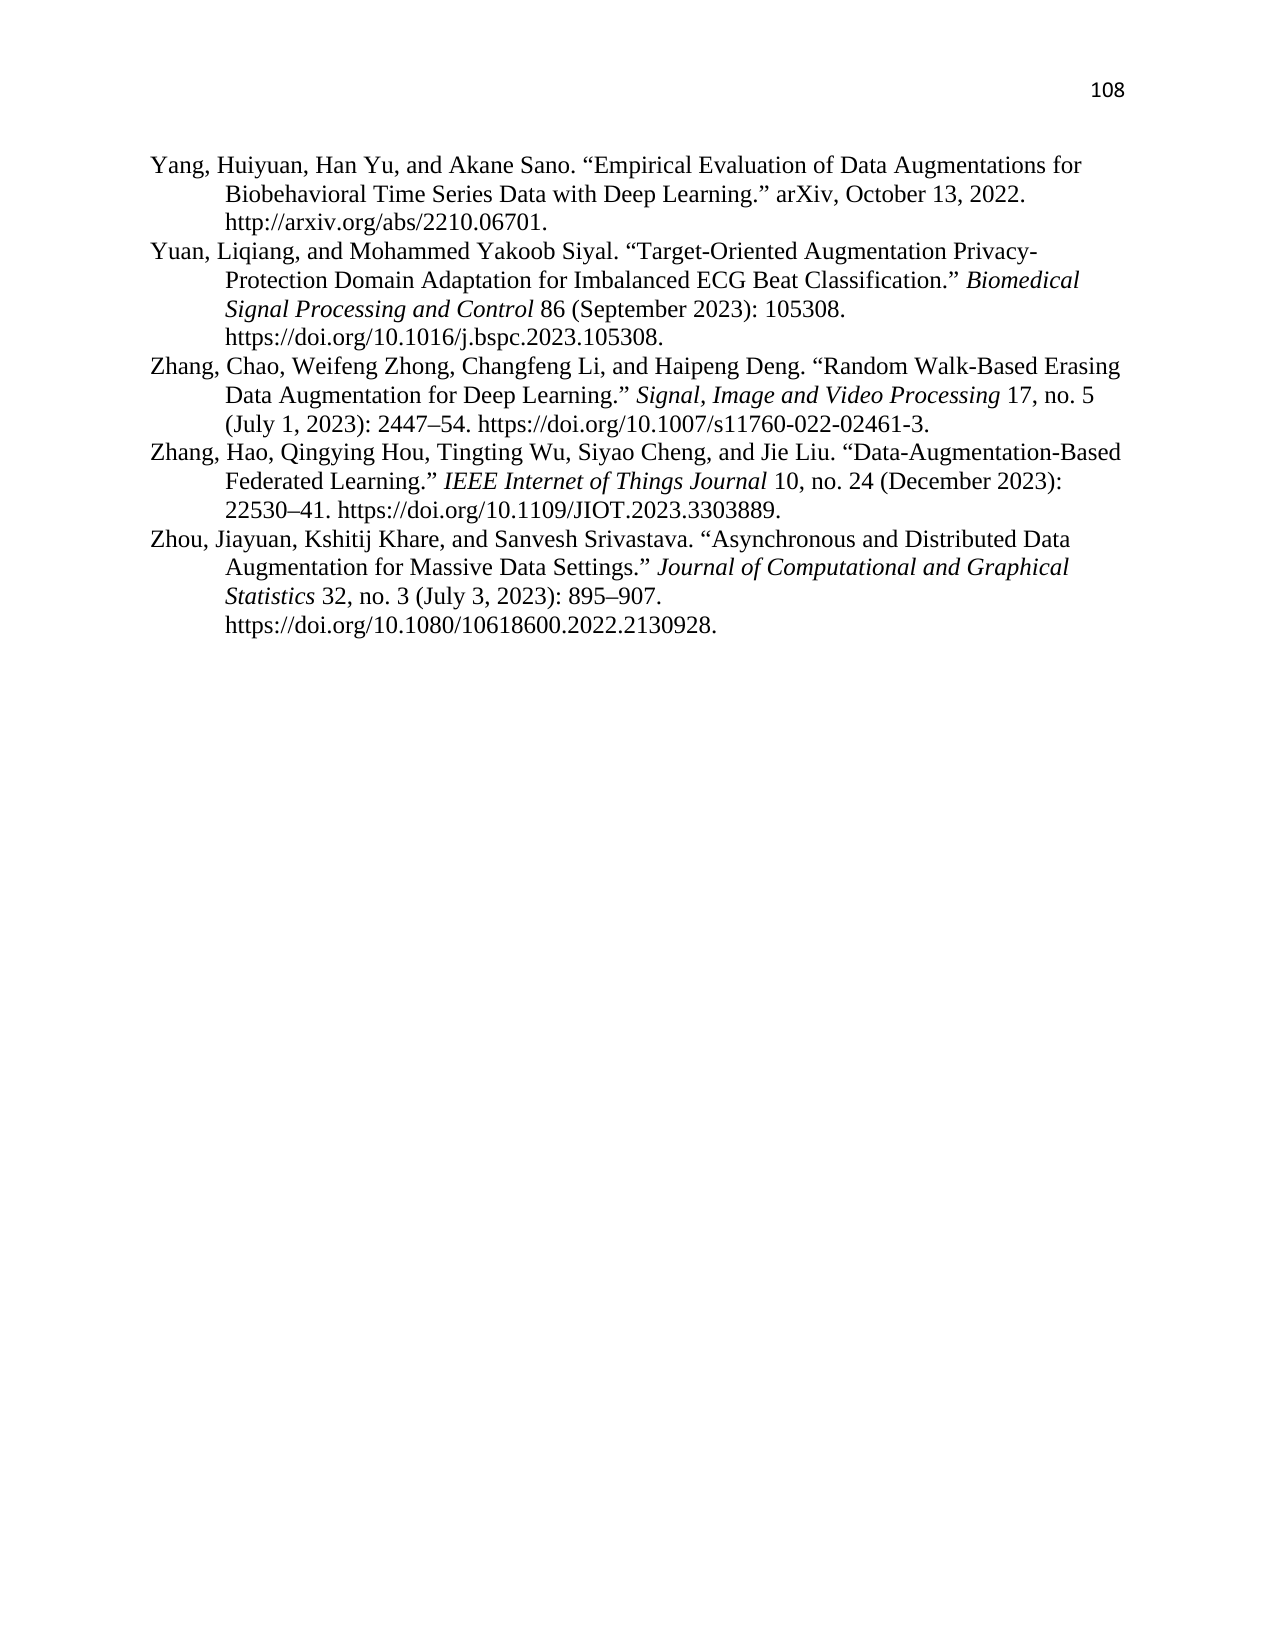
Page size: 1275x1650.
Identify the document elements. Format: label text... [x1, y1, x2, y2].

text Zhou, Jiayuan, Kshitij Khare, and Sanvesh Srivastava. “Asynchronous and Distributed Data Augmentation for Massive Data Settings.” Journal of Computational and Graphical Statistics 32, no. 3 (July 3, 2023): 895–907. https://doi.org/10.1080/10618600.2022.2130928. [150, 524, 1125, 639]
text Zhang, Chao, Weifeng Zhong, Changfeng Li, and Haipeng Deng. “Random Walk-Based Erasing Data Augmentation for Deep Learning.” Signal, Image and Video Processing 17, no. 5 (July 1, 2023): 2447–54. https://doi.org/10.1007/s11760-022-02461-3. [150, 351, 1125, 437]
text Yang, Huiyuan, Han Yu, and Akane Sano. “Empirical Evaluation of Data Augmentations for Biobehavioral Time Series Data with Deep Learning.” arXiv, October 13, 2022. http://arxiv.org/abs/2210.06701. [150, 150, 1125, 236]
text Yuan, Liqiang, and Mohammed Yakoob Siyal. “Target-Oriented Augmentation Privacy-Protection Domain Adaptation for Imbalanced ECG Beat Classification.” Biomedical Signal Processing and Control 86 (September 2023): 105308. https://doi.org/10.1016/j.bspc.2023.105308. [150, 236, 1125, 351]
text Zhang, Hao, Qingying Hou, Tingting Wu, Siyao Cheng, and Jie Liu. “Data-Augmentation-Based Federated Learning.” IEEE Internet of Things Journal 10, no. 24 (December 2023): 22530–41. https://doi.org/10.1109/JIOT.2023.3303889. [150, 437, 1125, 524]
